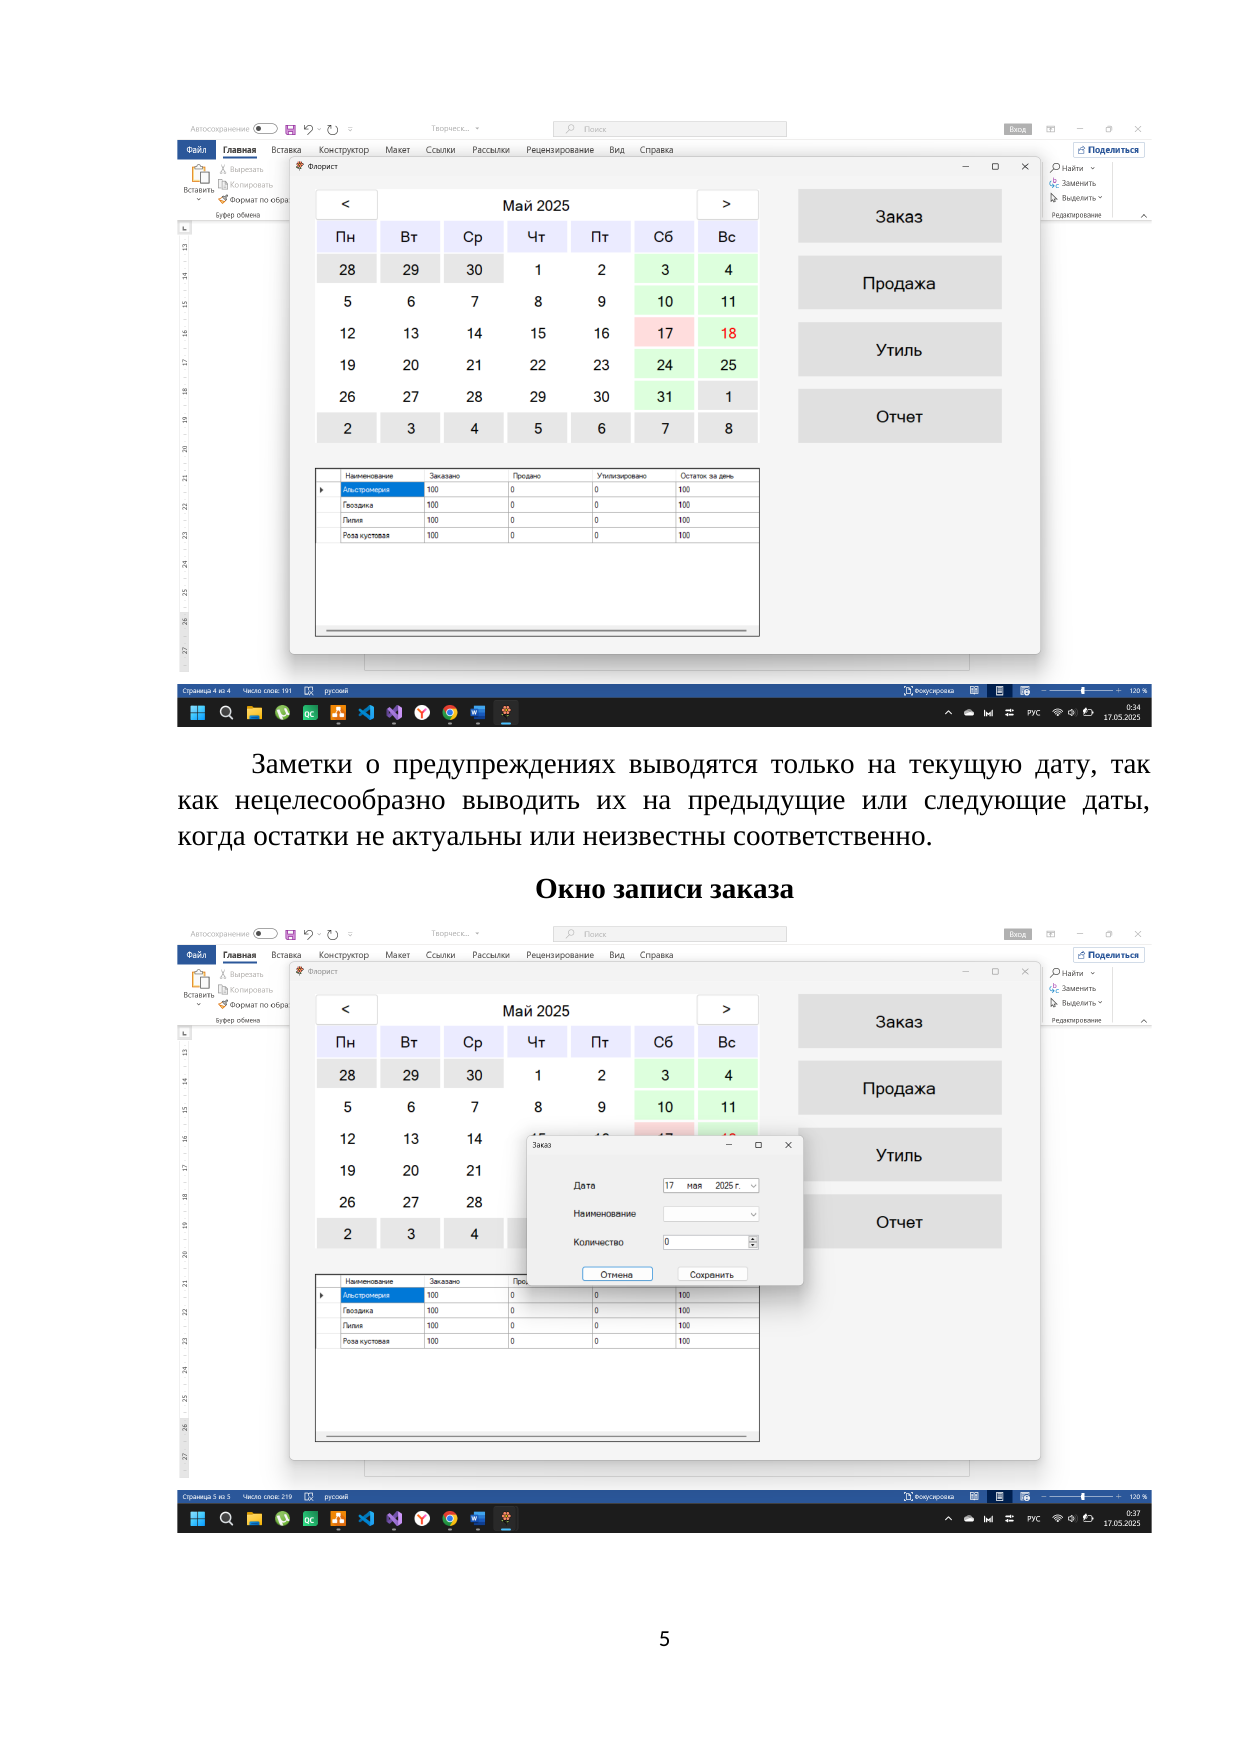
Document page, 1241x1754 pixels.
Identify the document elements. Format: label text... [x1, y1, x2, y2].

text Окно записи заказа [177, 871, 1152, 904]
picture [177, 923, 1152, 1533]
text Заметки о предупреждениях выводятся только на текущую дату, так как нецелесообразно выводить их на предыдущие или следующие даты, когда остатки не актуальны или неизвестны соответственно. [177, 746, 1152, 852]
picture [177, 118, 1152, 727]
